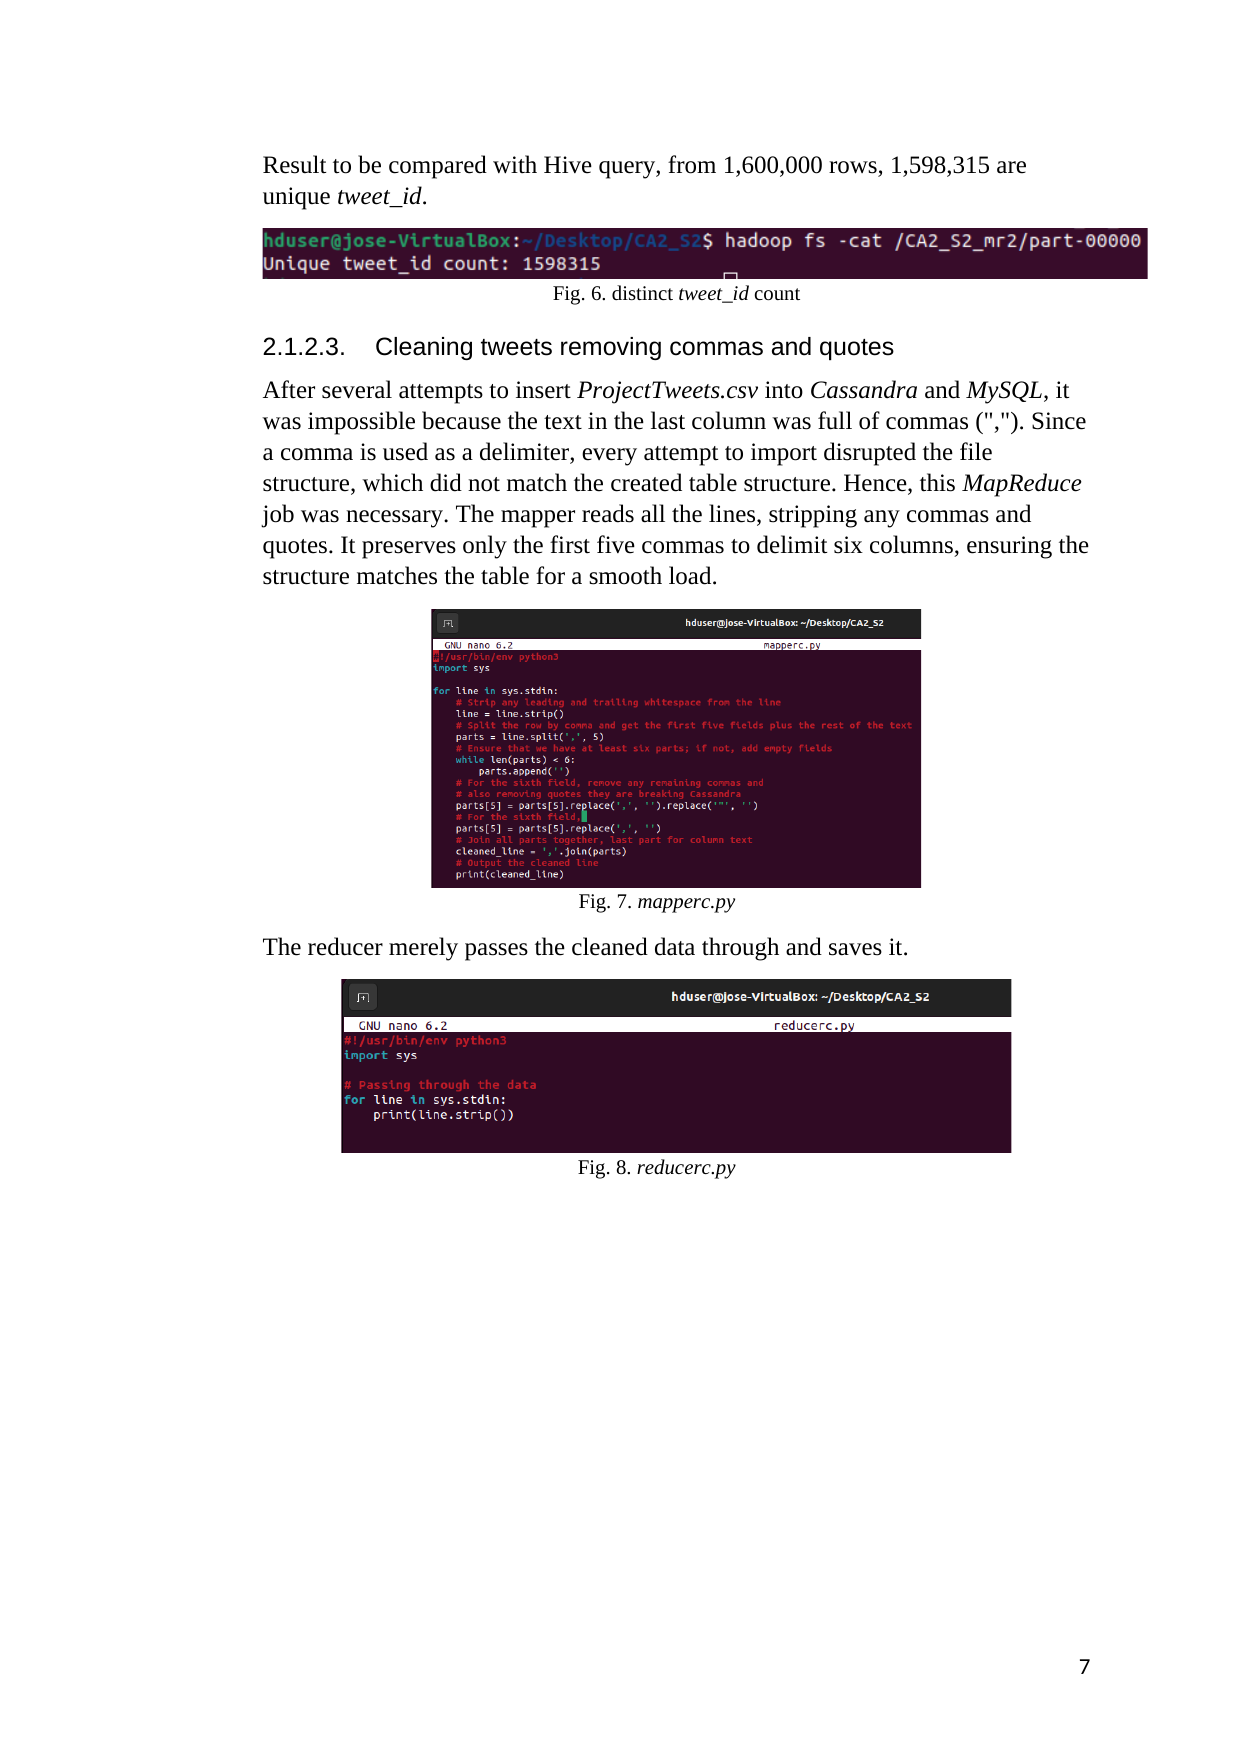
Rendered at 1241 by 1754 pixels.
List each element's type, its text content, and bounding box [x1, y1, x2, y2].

text The reducer merely passes the cleaned data through and saves it. [225, 932, 1090, 960]
picture [431, 609, 922, 888]
text After several attempts to insert ProjectTweets.csv into Cassandra and MySQL, it was impossible because the text in the last column was full of commas (","). Since a comma is used as a delimiter, every attempt to import disrupted the file structure, which did not match the created table structure. Hence, this MapReduce job was necessary. The mapper reads all the lines, stripping any commas and quotes. It preserves only the first five commas to delimit six columns, ensuring the structure matches the table for a smooth load. [262, 375, 1090, 590]
subtitle Cleaning tweets removing commas and quotes [262, 332, 1090, 360]
text Result to be compared with Hive query, from 1,600,000 rows, 1,598,315 are unique tweet_id. [262, 150, 1090, 210]
text Fig. 6. distinct tweet_id count [262, 279, 1090, 305]
picture [341, 979, 1012, 1153]
picture [262, 228, 1148, 279]
